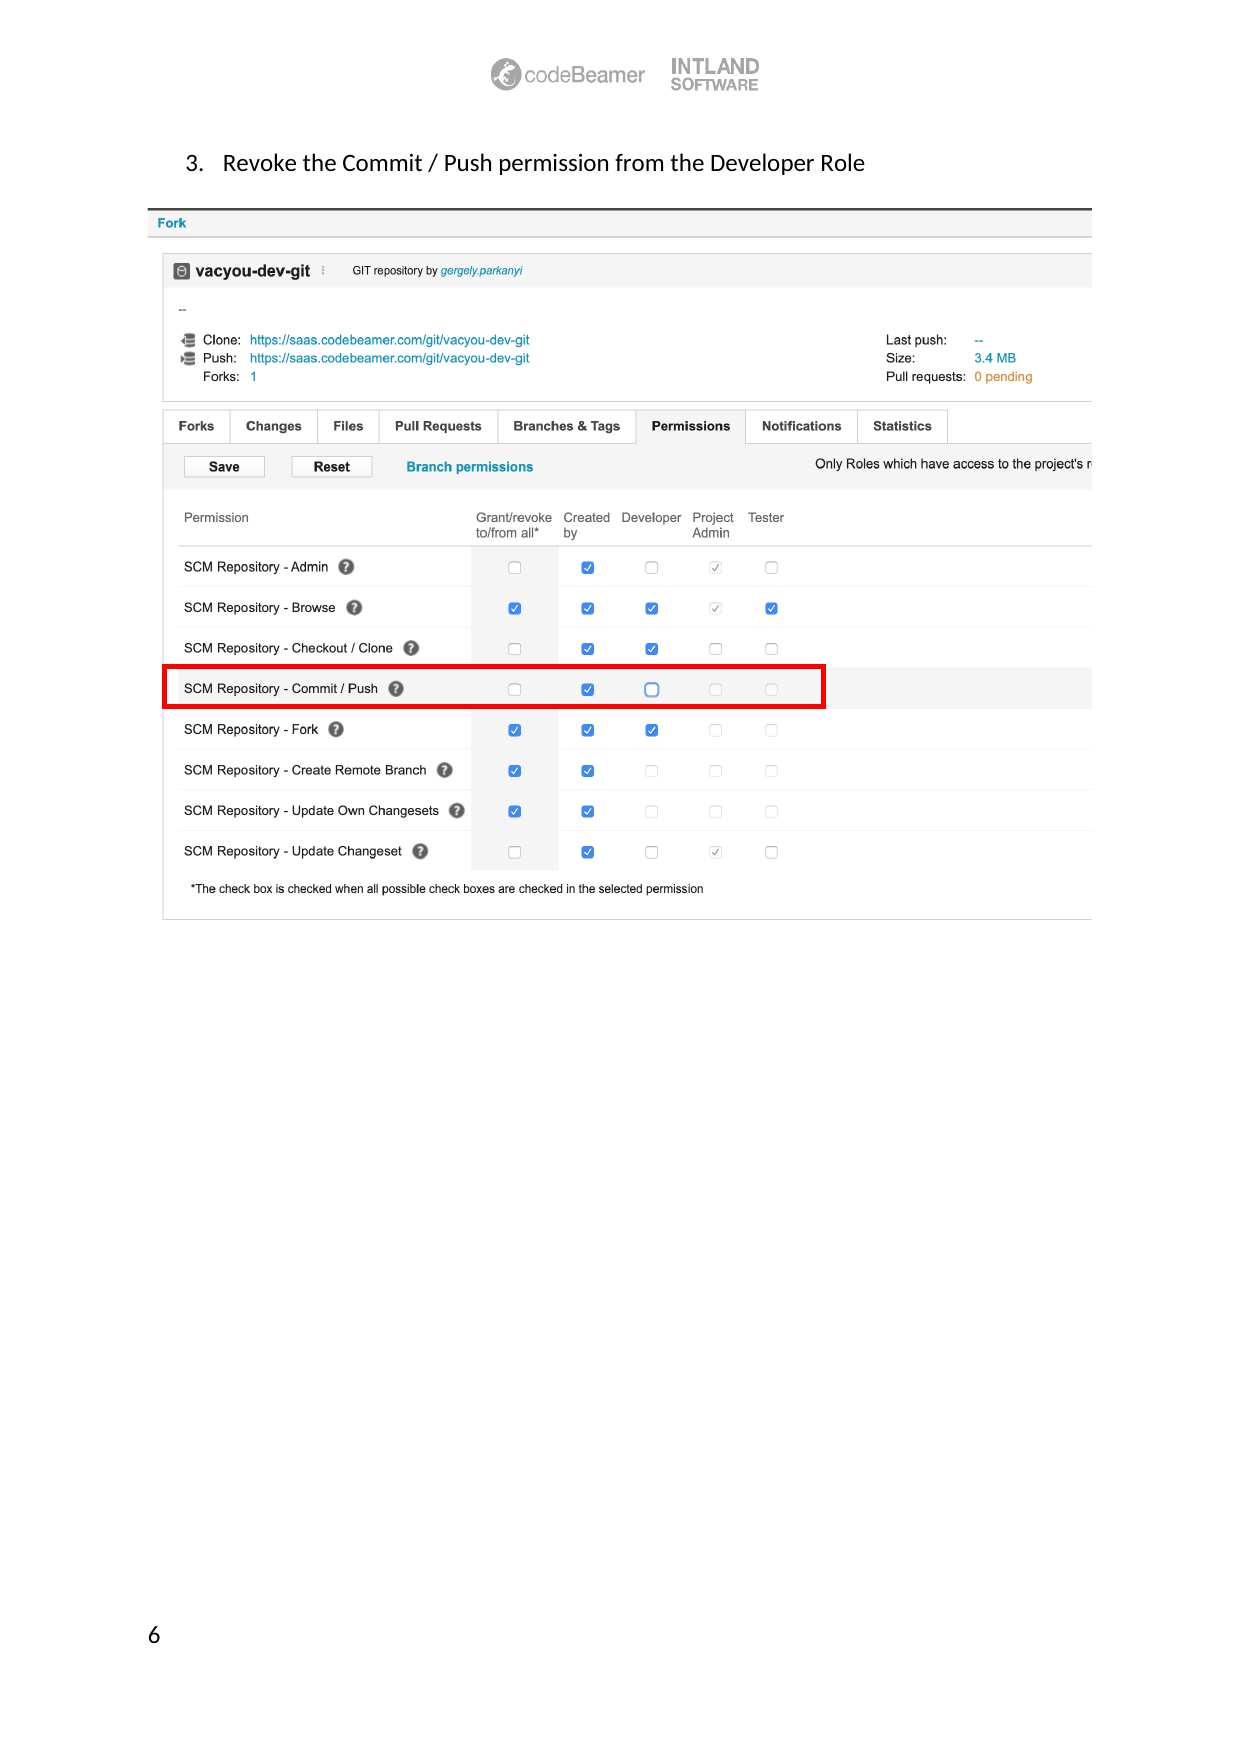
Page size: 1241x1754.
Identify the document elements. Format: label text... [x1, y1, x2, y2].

list Revoke the Commit / Push permission from the Developer Role [185, 148, 1093, 178]
picture [147, 208, 1092, 922]
picture [477, 42, 766, 97]
